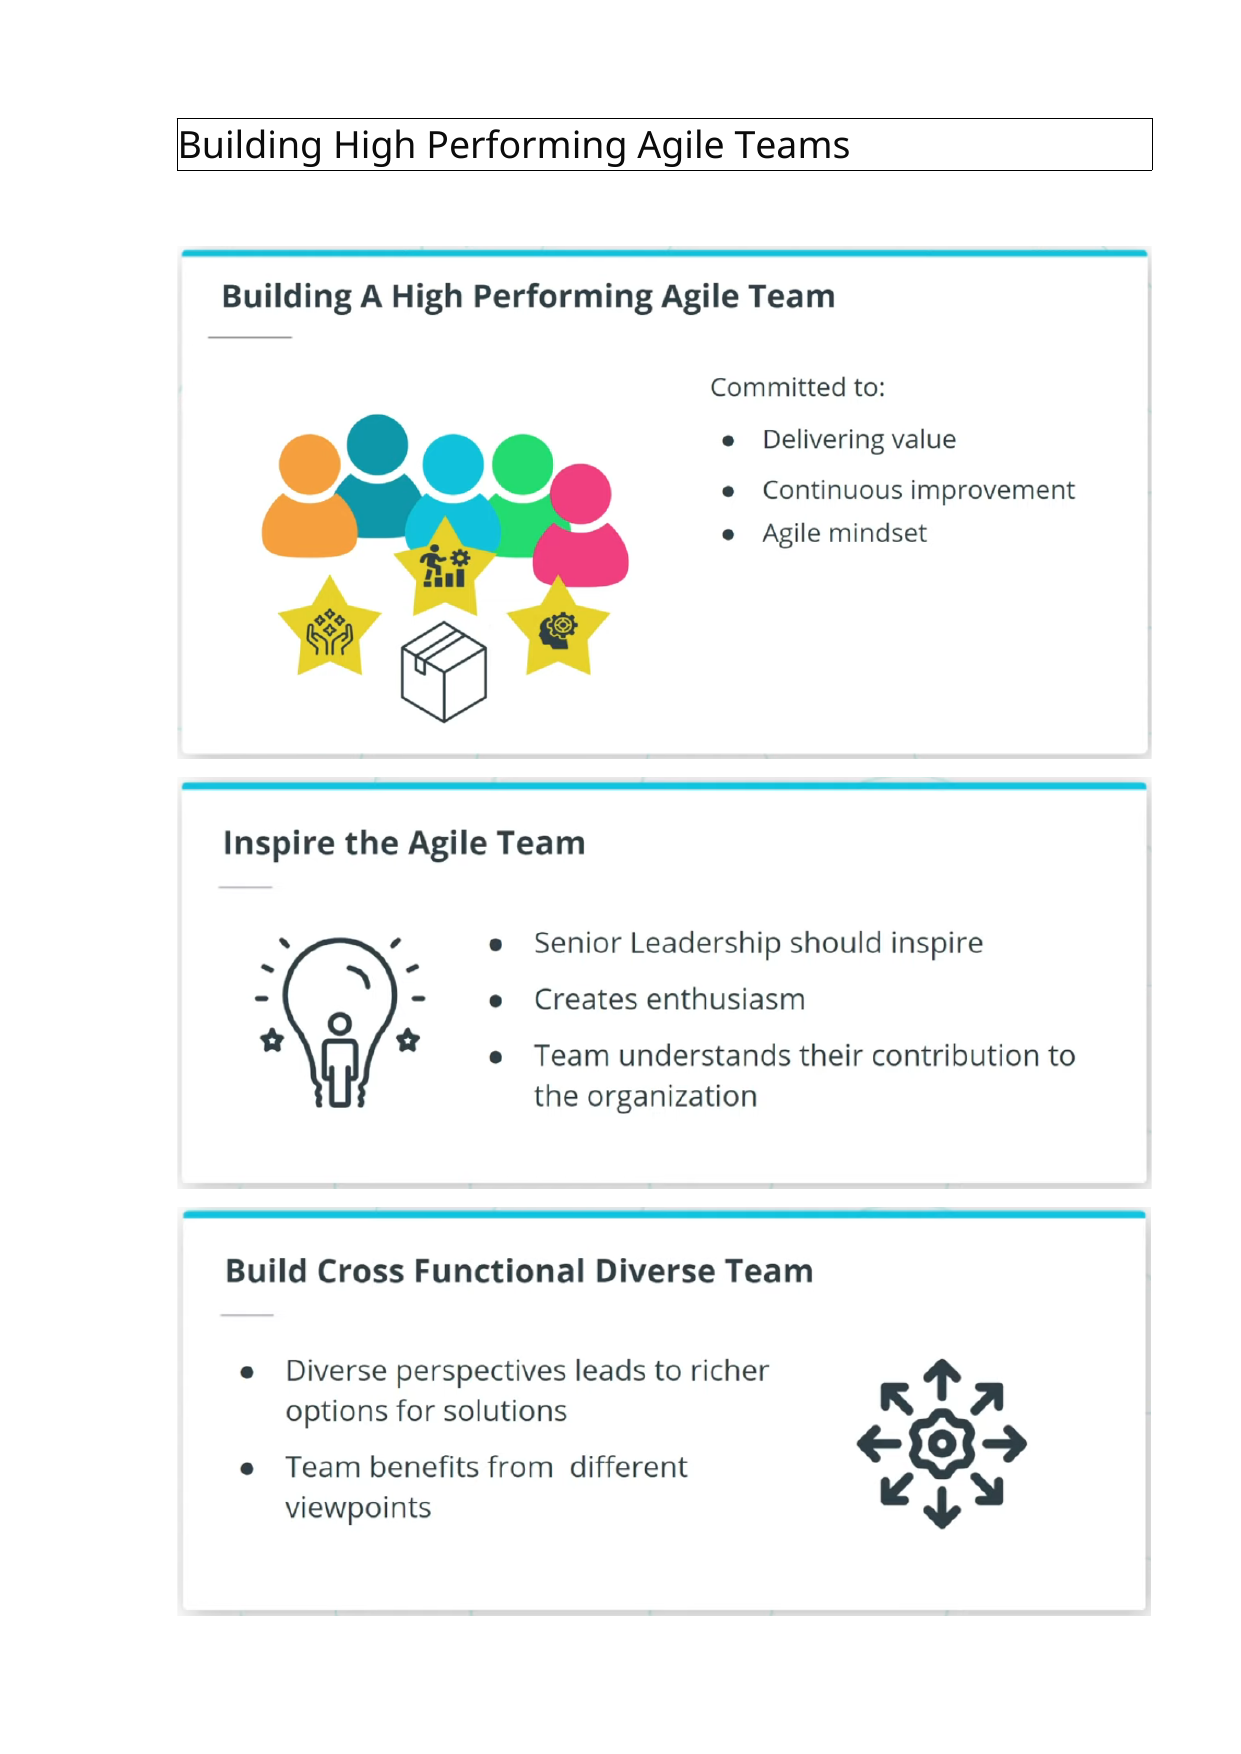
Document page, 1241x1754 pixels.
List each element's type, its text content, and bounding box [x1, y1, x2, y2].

picture [177, 1207, 1151, 1616]
picture [177, 246, 1152, 759]
subtitle Building High Performing Agile Teams [178, 119, 1152, 170]
picture [177, 777, 1152, 1189]
